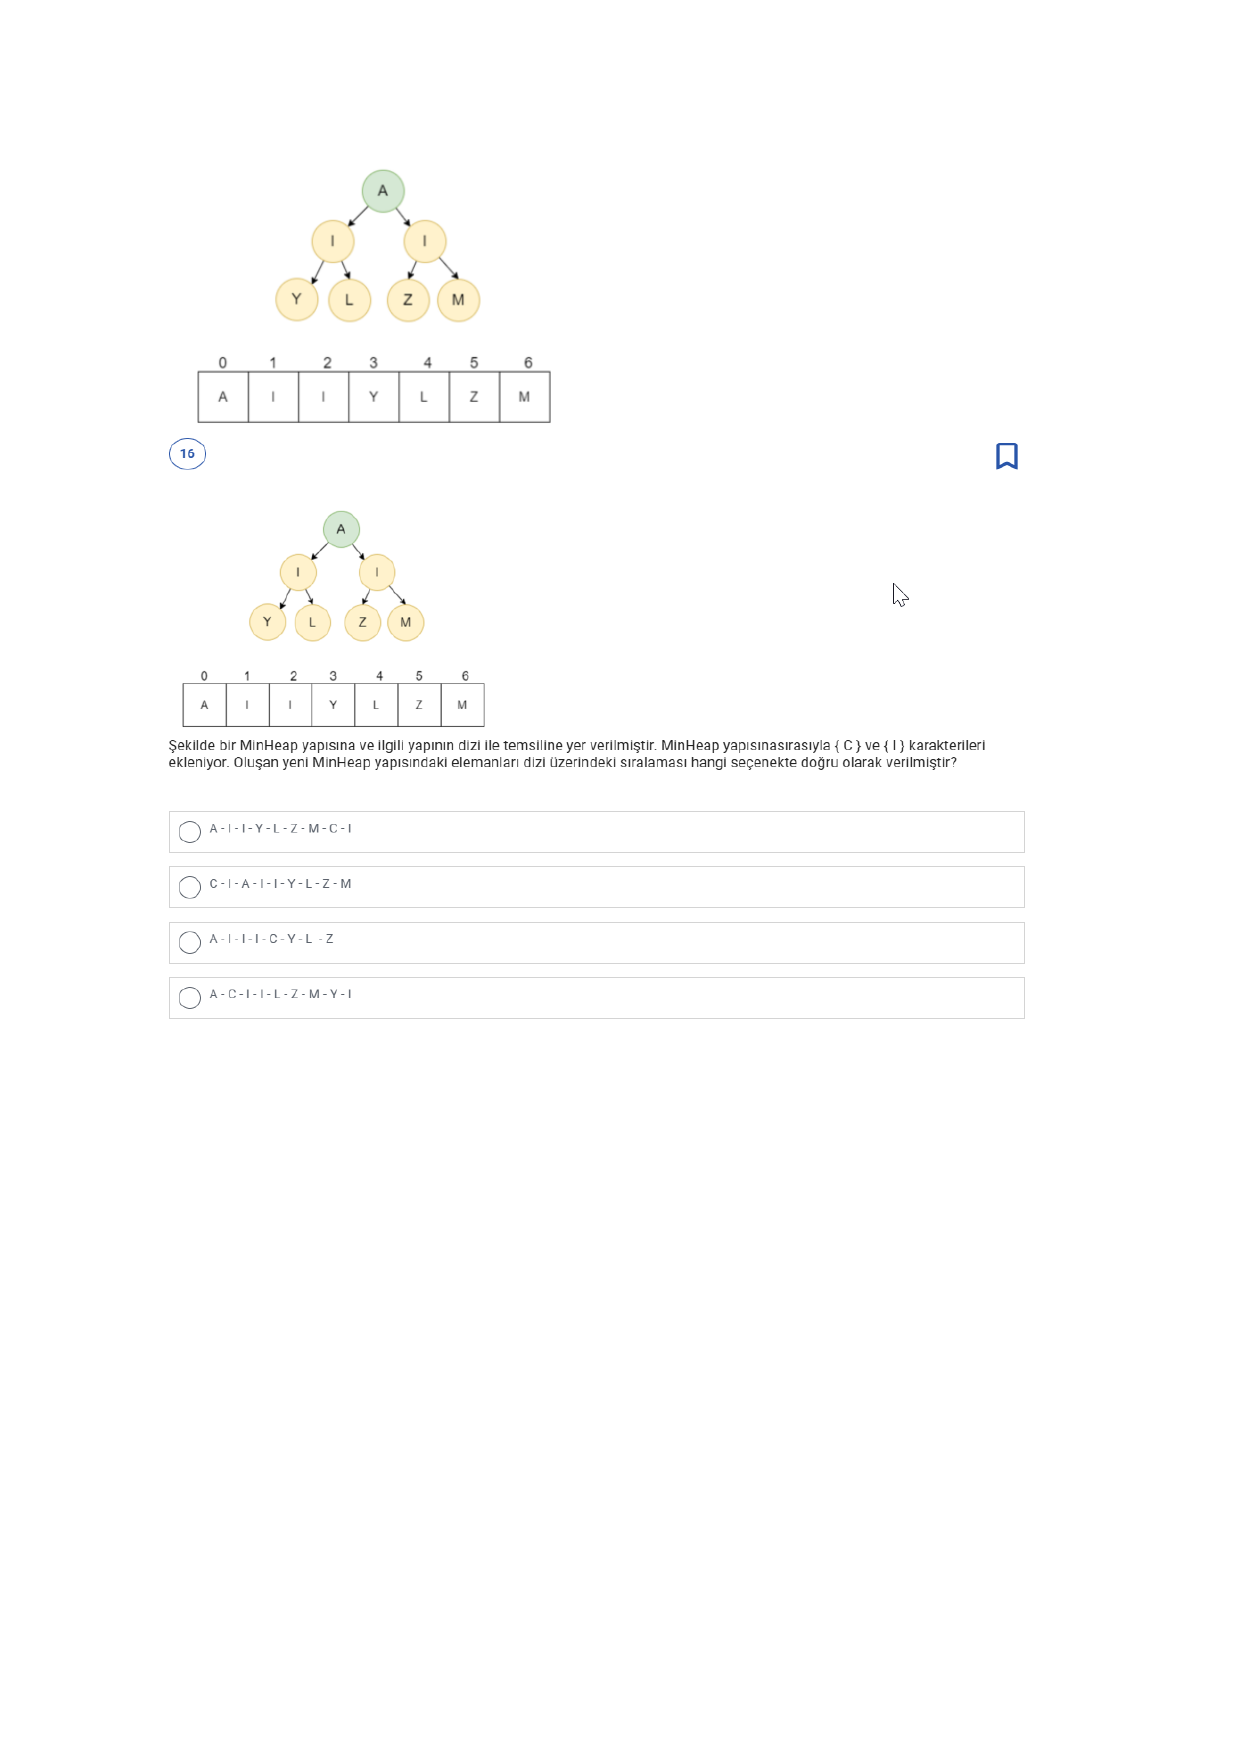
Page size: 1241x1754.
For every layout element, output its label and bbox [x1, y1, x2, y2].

picture [147, 147, 657, 427]
picture [147, 428, 1093, 1047]
